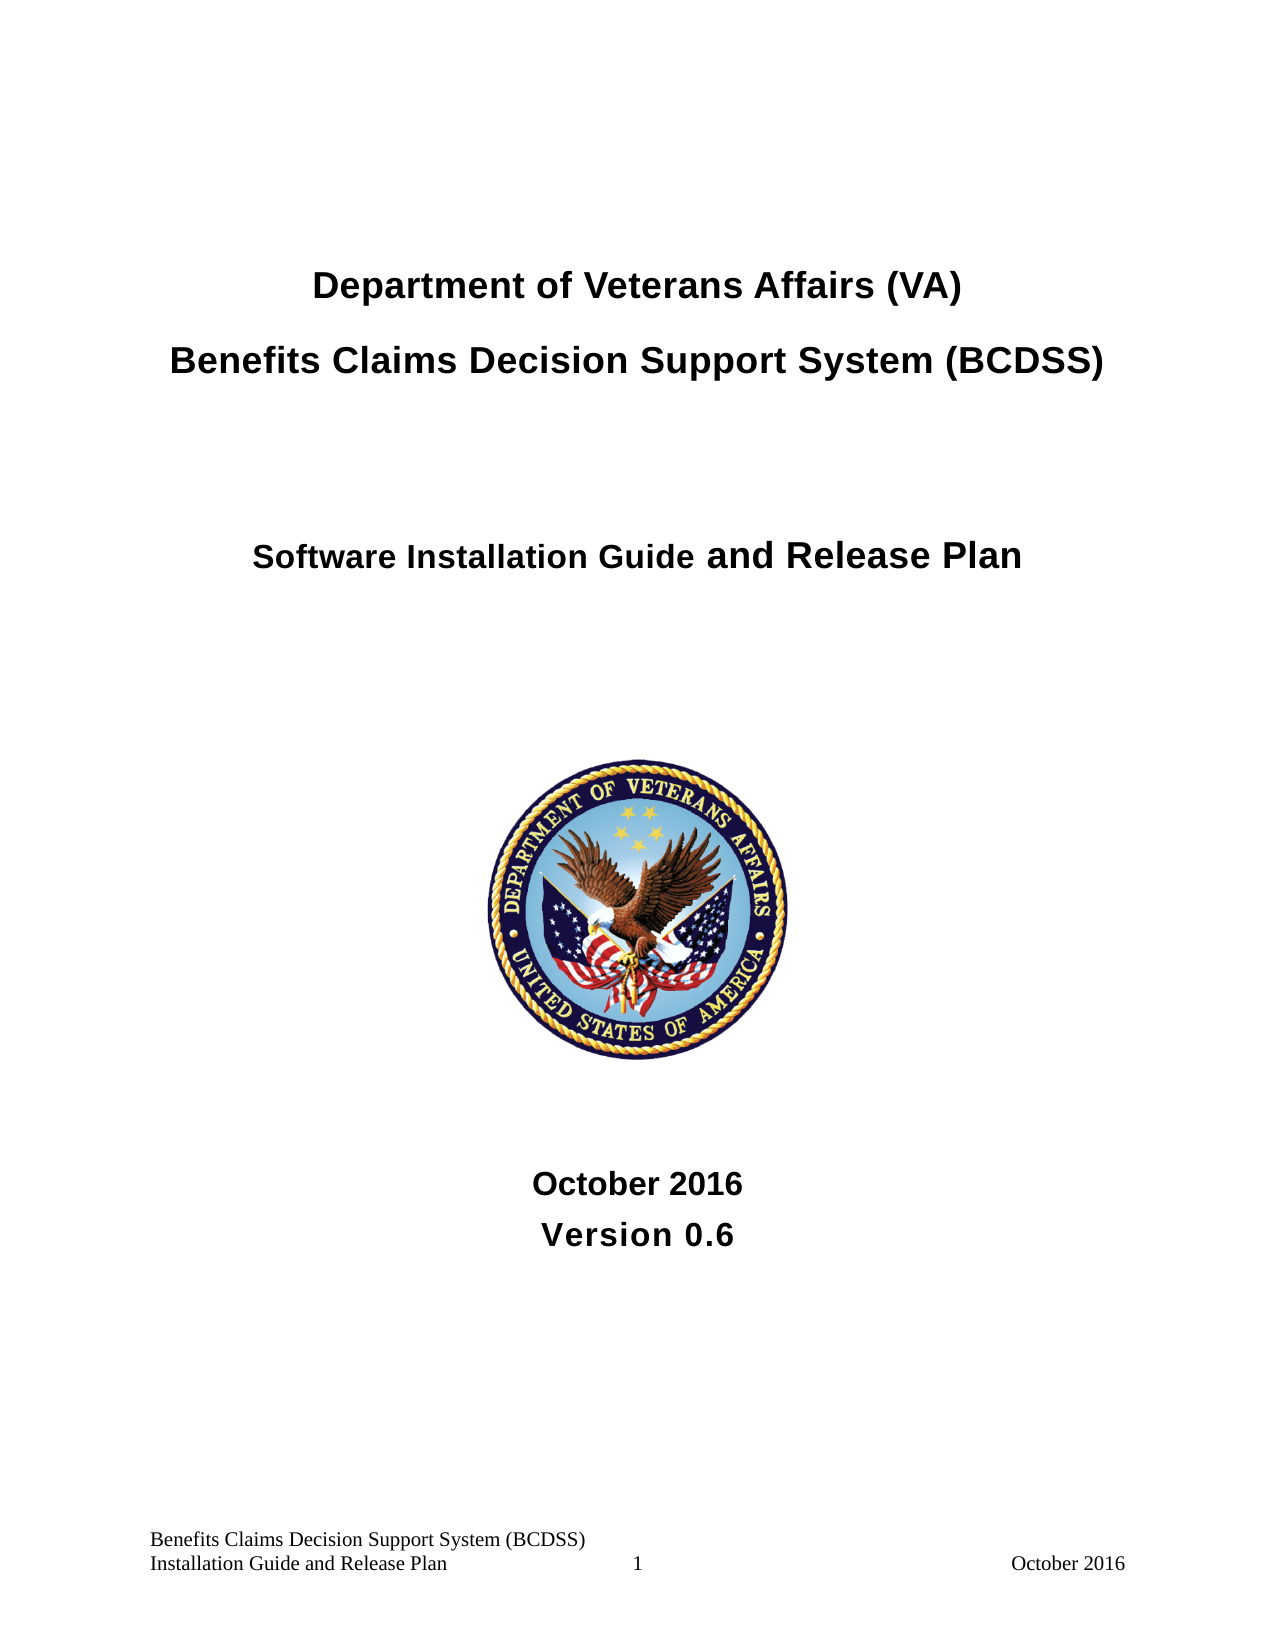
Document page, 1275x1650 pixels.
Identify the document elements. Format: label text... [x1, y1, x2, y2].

title Department of Veterans Affairs (VA) [150, 264, 1125, 307]
text October 2016 [150, 1164, 1125, 1203]
picture [487, 759, 788, 1060]
title Benefits Claims Decision Support System (BCDSS) [150, 338, 1125, 381]
subtitle Version 0.6 [150, 1215, 1125, 1254]
title Software Installation Guide and Release Plan [150, 533, 1125, 576]
